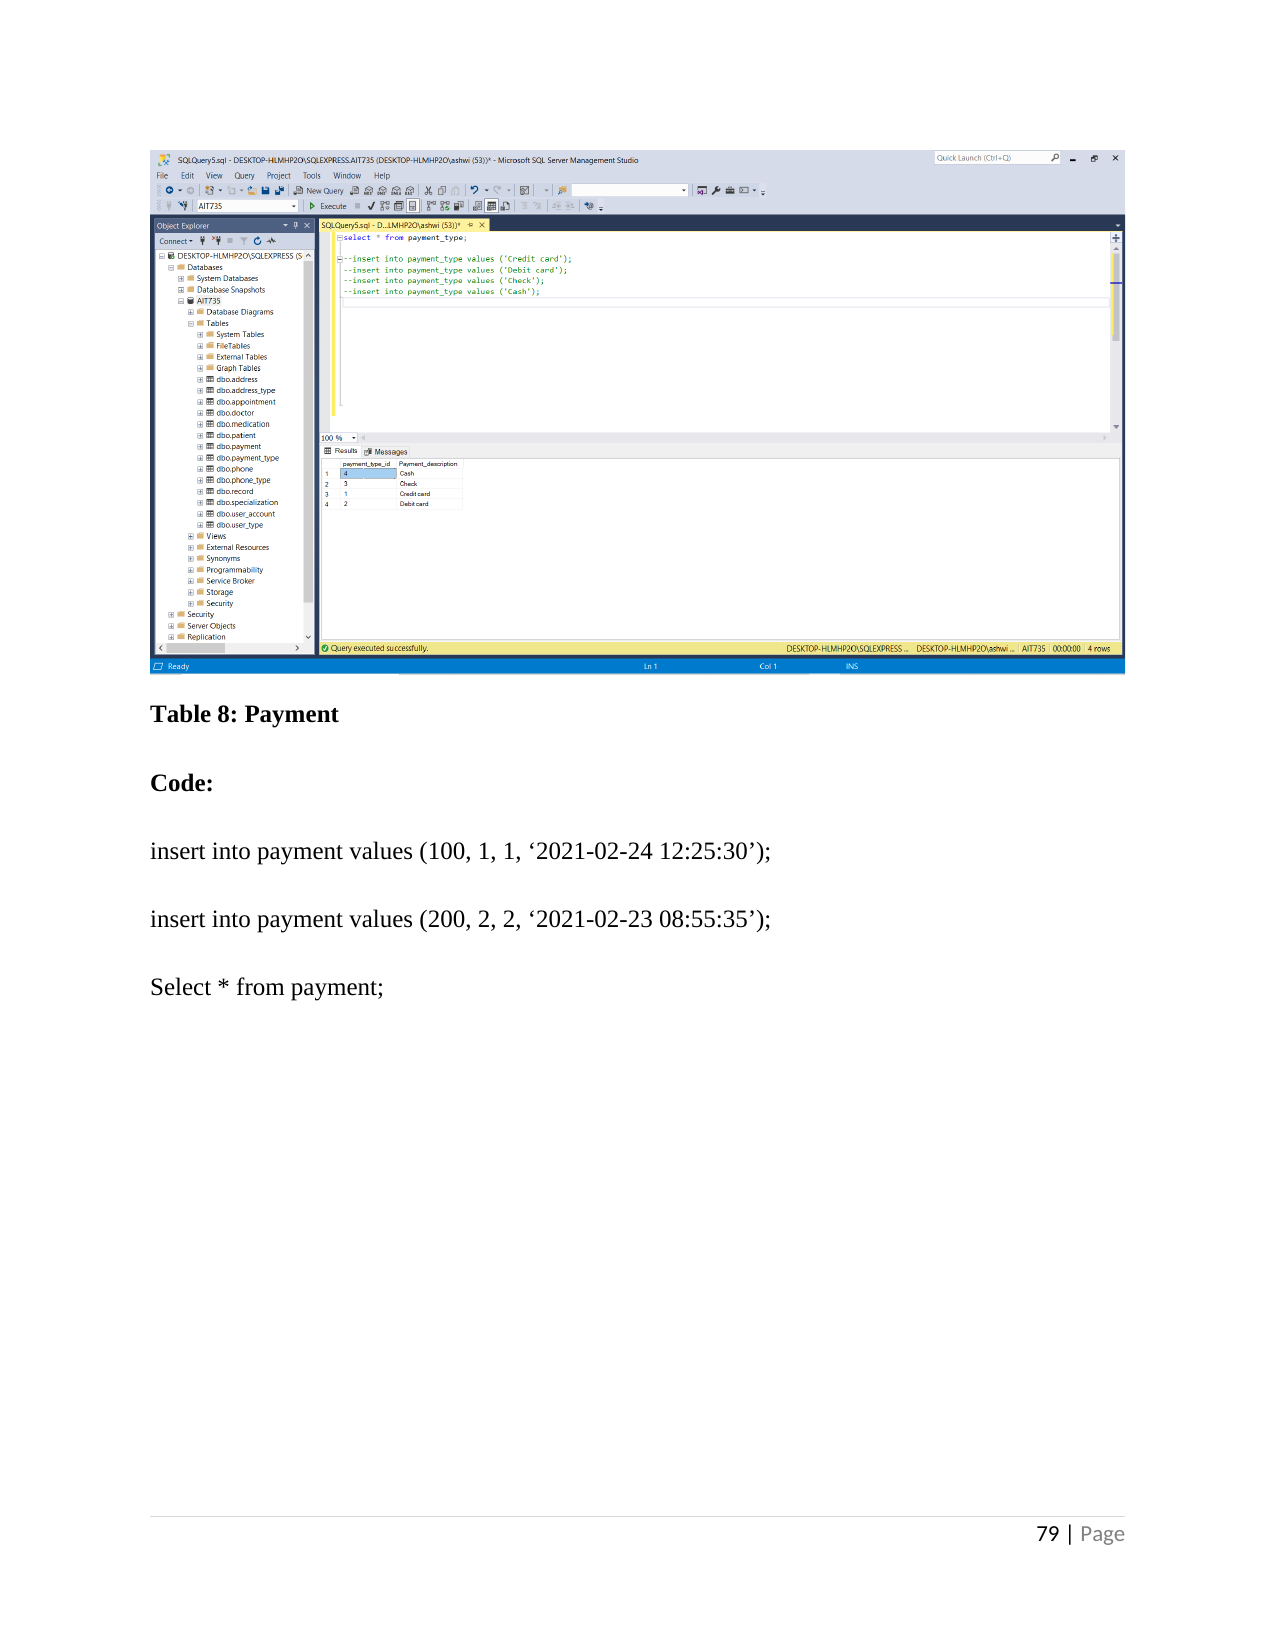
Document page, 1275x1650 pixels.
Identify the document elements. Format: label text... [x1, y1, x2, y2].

text Table 8: Payment [150, 699, 1125, 728]
text Code: [150, 768, 1125, 796]
text insert into payment values (200, 2, 2, ‘2021-02-23 08:55:35’); [150, 904, 1125, 933]
text Select * from payment; [150, 972, 1125, 1001]
picture [150, 150, 1125, 675]
text insert into payment values (100, 1, 1, ‘2021-02-24 12:25:30’); [150, 836, 1125, 864]
